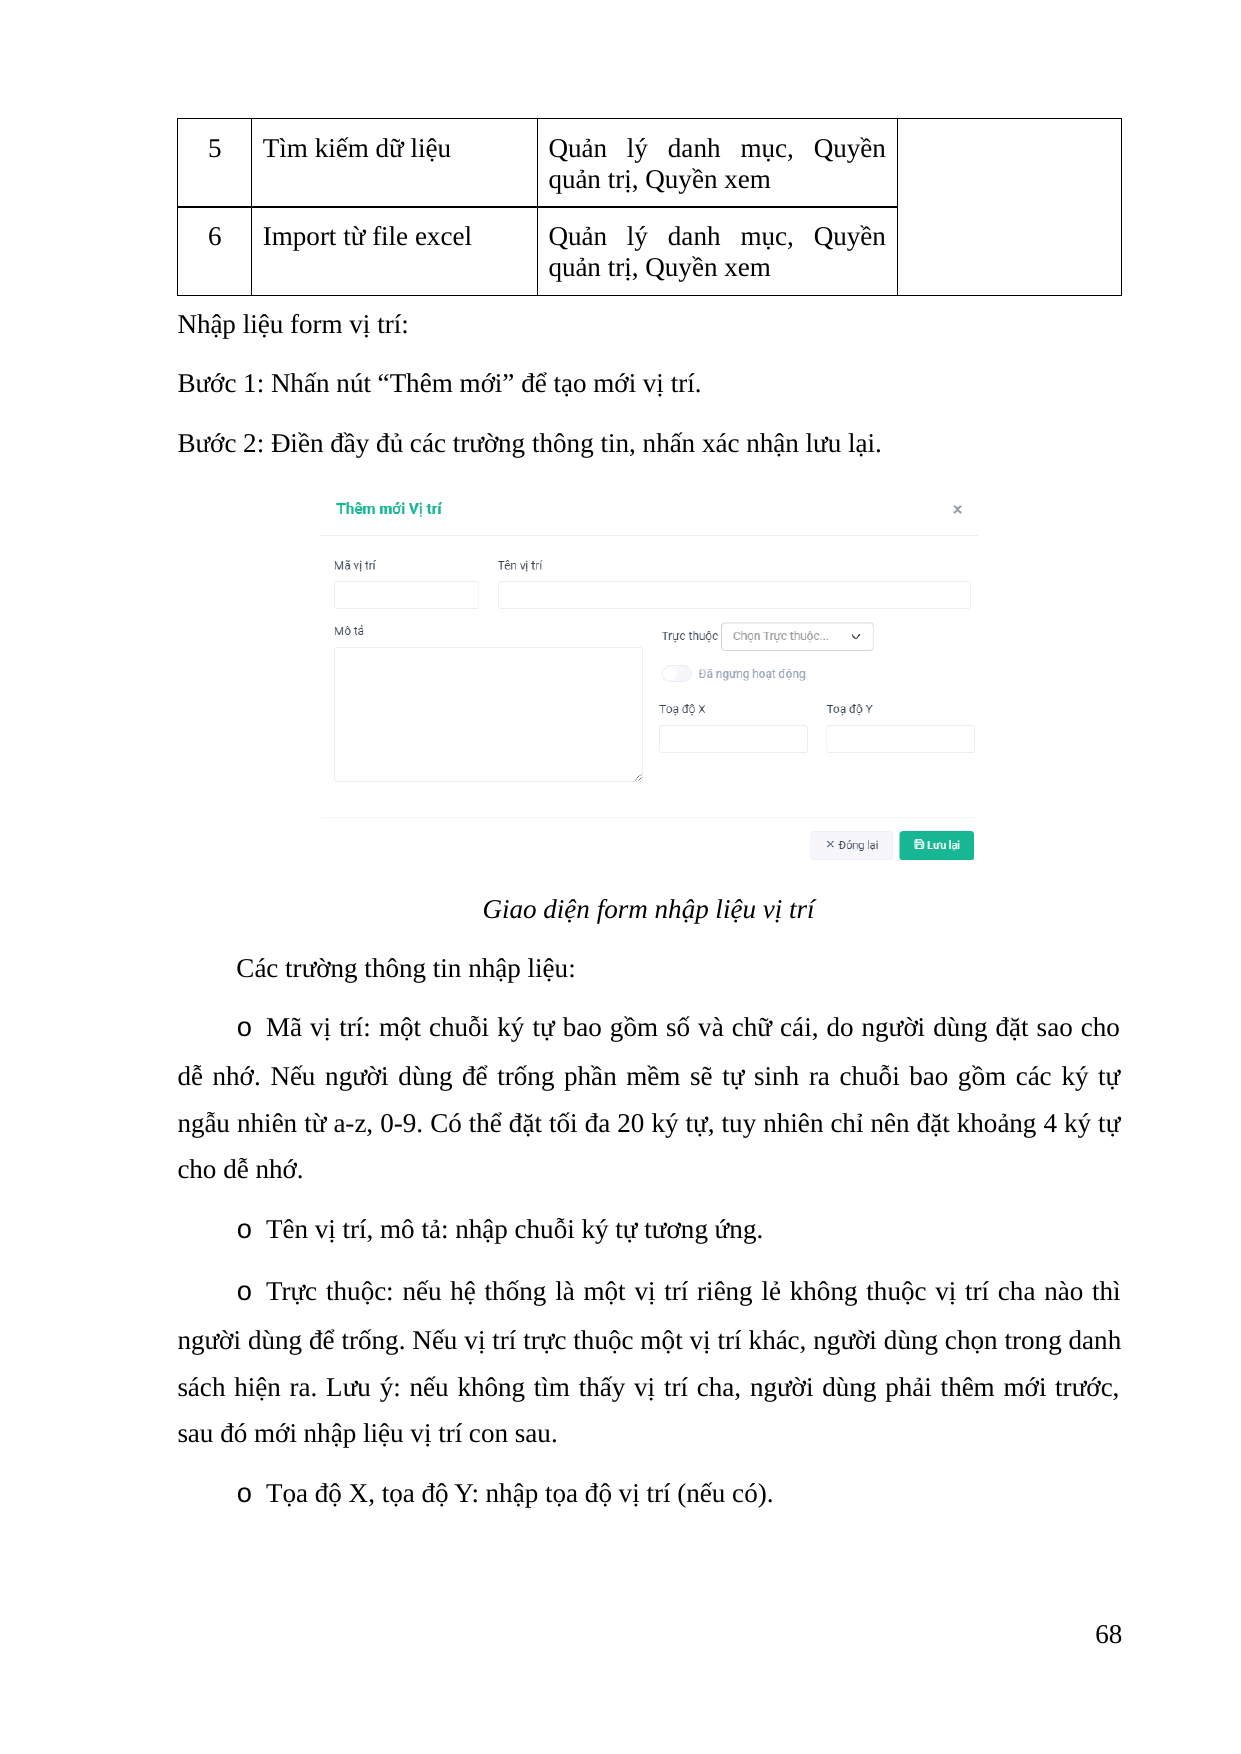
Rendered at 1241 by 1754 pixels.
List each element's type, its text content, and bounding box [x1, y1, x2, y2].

text Nhập liệu form vị trí: [177, 308, 1122, 339]
list Tên vị trí, mô tả: nhập chuỗi ký tự tương ứng. [177, 1213, 1122, 1246]
list Trực thuộc: nếu hệ thống là một vị trí riêng lẻ không thuộc vị trí cha nào thì người dùng để trống. Nếu vị trí trực thuộc một vị trí khác, người dùng chọn trong danh sách hiện ra. Lưu ý: nếu không tìm thấy vị trí cha, người dùng phải thêm mới trước, sau đó mới nhập liệu vị trí con sau. [177, 1275, 1122, 1449]
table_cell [538, 208, 897, 295]
table_cell 6 [178, 208, 251, 295]
table_cell 5 [178, 119, 251, 206]
text Bước 2: Điền đầy đủ các trường thông tin, nhấn xác nhận lưu lại. [177, 427, 1122, 458]
text Giao diện form nhập liệu vị trí [177, 893, 1122, 924]
text Bước 1: Nhấn nút “Thêm mới” để tạo mới vị trí. [177, 367, 1122, 399]
table_cell Tìm kiếm dữ liệu [252, 119, 537, 206]
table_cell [538, 119, 897, 206]
picture [320, 485, 979, 865]
table_cell Import từ file excel [252, 208, 537, 295]
list Mã vị trí: một chuỗi ký tự bao gồm số và chữ cái, do người dùng đặt sao cho dễ nhớ. Nếu người dùng để trống phần mềm sẽ tự sinh ra chuỗi bao gồm các ký tự ngẫu nhiên từ a-z, 0-9. Có thể đặt tối đa 20 ký tự, tuy nhiên chỉ nên đặt khoảng 4 ký tự cho dễ nhớ. [177, 1011, 1122, 1185]
list Tọa độ X, tọa độ Y: nhập tọa độ vị trí (nếu có). [177, 1477, 1122, 1510]
text Các trường thông tin nhập liệu: [177, 952, 1122, 983]
